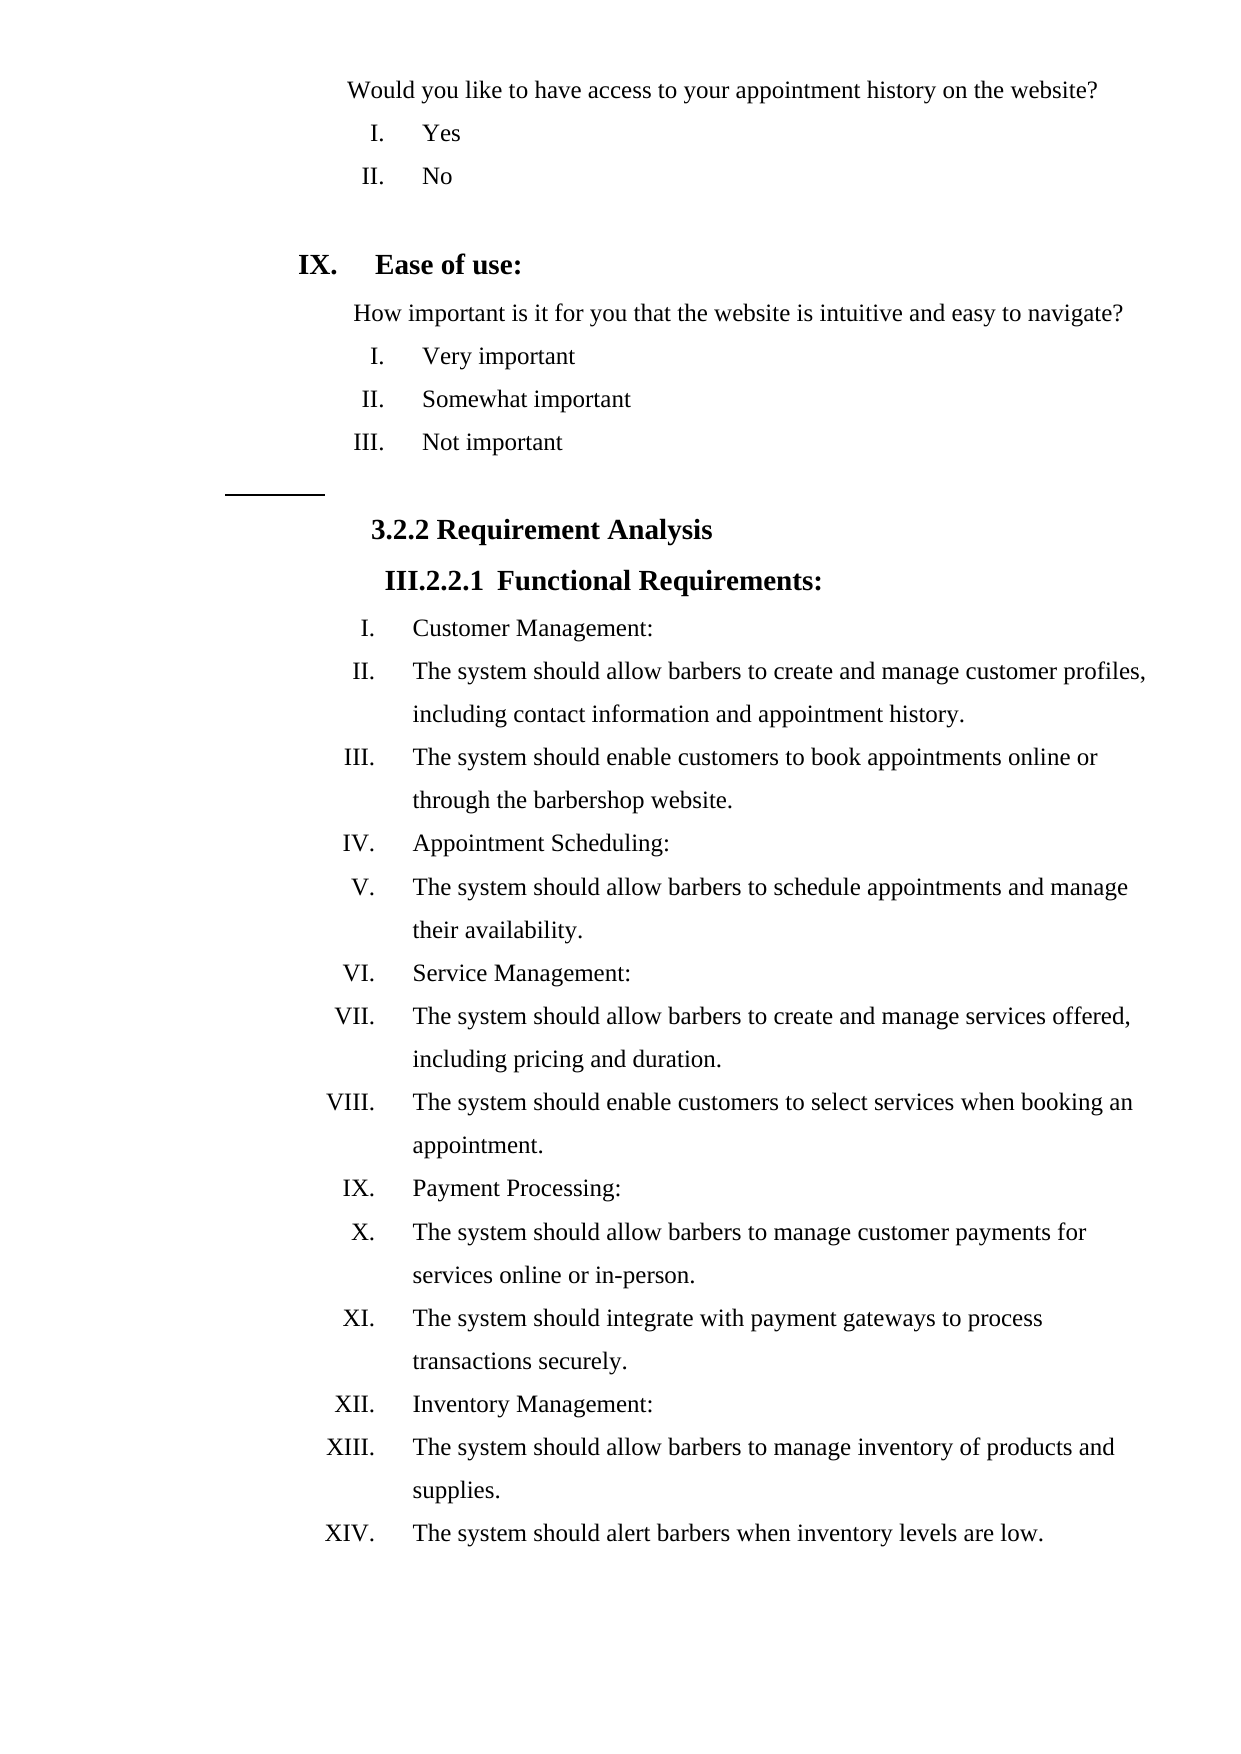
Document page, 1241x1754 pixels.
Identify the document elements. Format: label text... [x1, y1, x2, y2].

list No [384, 161, 1165, 190]
list Customer Management: [375, 613, 1165, 642]
list The system should enable customers to book appointments online or through the barbershop website. [375, 742, 1165, 814]
list Service Management: [375, 958, 1165, 987]
list The system should enable customers to select services when booking an appointment. [375, 1087, 1165, 1159]
list Payment Processing: [375, 1173, 1165, 1202]
list The system should allow barbers to manage inventory of products and supplies. [375, 1432, 1165, 1504]
list The system should allow barbers to schedule appointments and manage their availability. [375, 872, 1165, 943]
list Ease of use: [337, 247, 1165, 281]
list The system should allow barbers to create and manage customer profiles, including contact information and appointment history. [375, 656, 1165, 728]
list How important is it for you that the website is intuitive and easy to navigate? [347, 298, 1165, 327]
list Not important [384, 427, 1165, 456]
list The system should allow barbers to create and manage services offered, including pricing and duration. [375, 1001, 1165, 1073]
text 3.2.2 Requirement Analysis [225, 512, 1165, 546]
list Inventory Management: [375, 1389, 1165, 1418]
list The system should alert barbers when inventory levels are low. [375, 1518, 1165, 1547]
list Functional Requirements: [384, 563, 1165, 596]
list The system should integrate with payment gateways to process transactions securely. [375, 1303, 1165, 1375]
list Would you like to have access to your appointment history on the website? [347, 75, 1165, 104]
list The system should allow barbers to manage customer payments for services online or in-person. [375, 1217, 1165, 1288]
list Very important [384, 341, 1165, 370]
list Yes [384, 118, 1165, 147]
list Appointment Scheduling: [375, 828, 1165, 857]
list Somewhat important [384, 384, 1165, 413]
